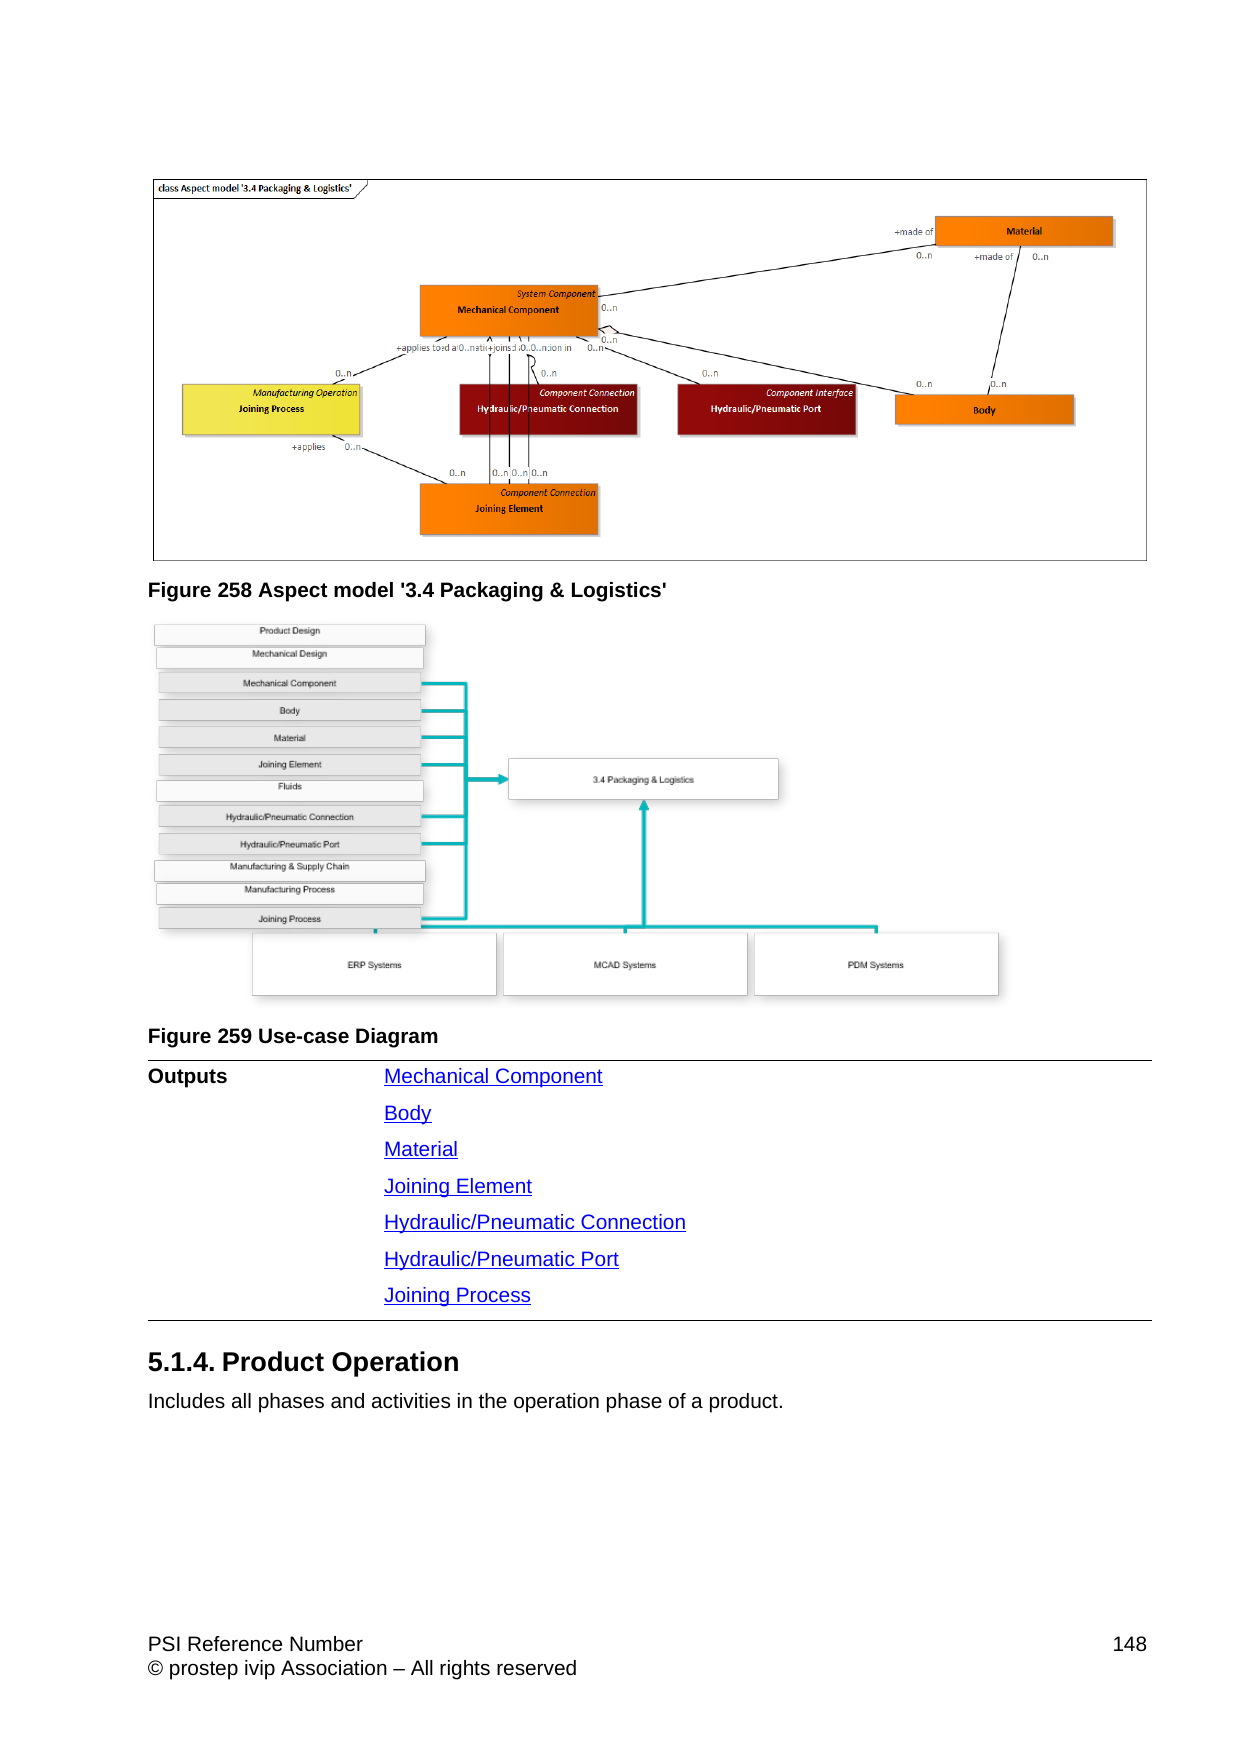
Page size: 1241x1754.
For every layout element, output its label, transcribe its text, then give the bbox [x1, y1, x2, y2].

picture [147, 614, 1014, 1012]
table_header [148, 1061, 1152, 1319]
subtitle Product Operation [148, 1346, 1152, 1377]
picture [147, 173, 1152, 566]
text Includes all phases and activities in the operation phase of a product. [148, 1389, 1152, 1413]
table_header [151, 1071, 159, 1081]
